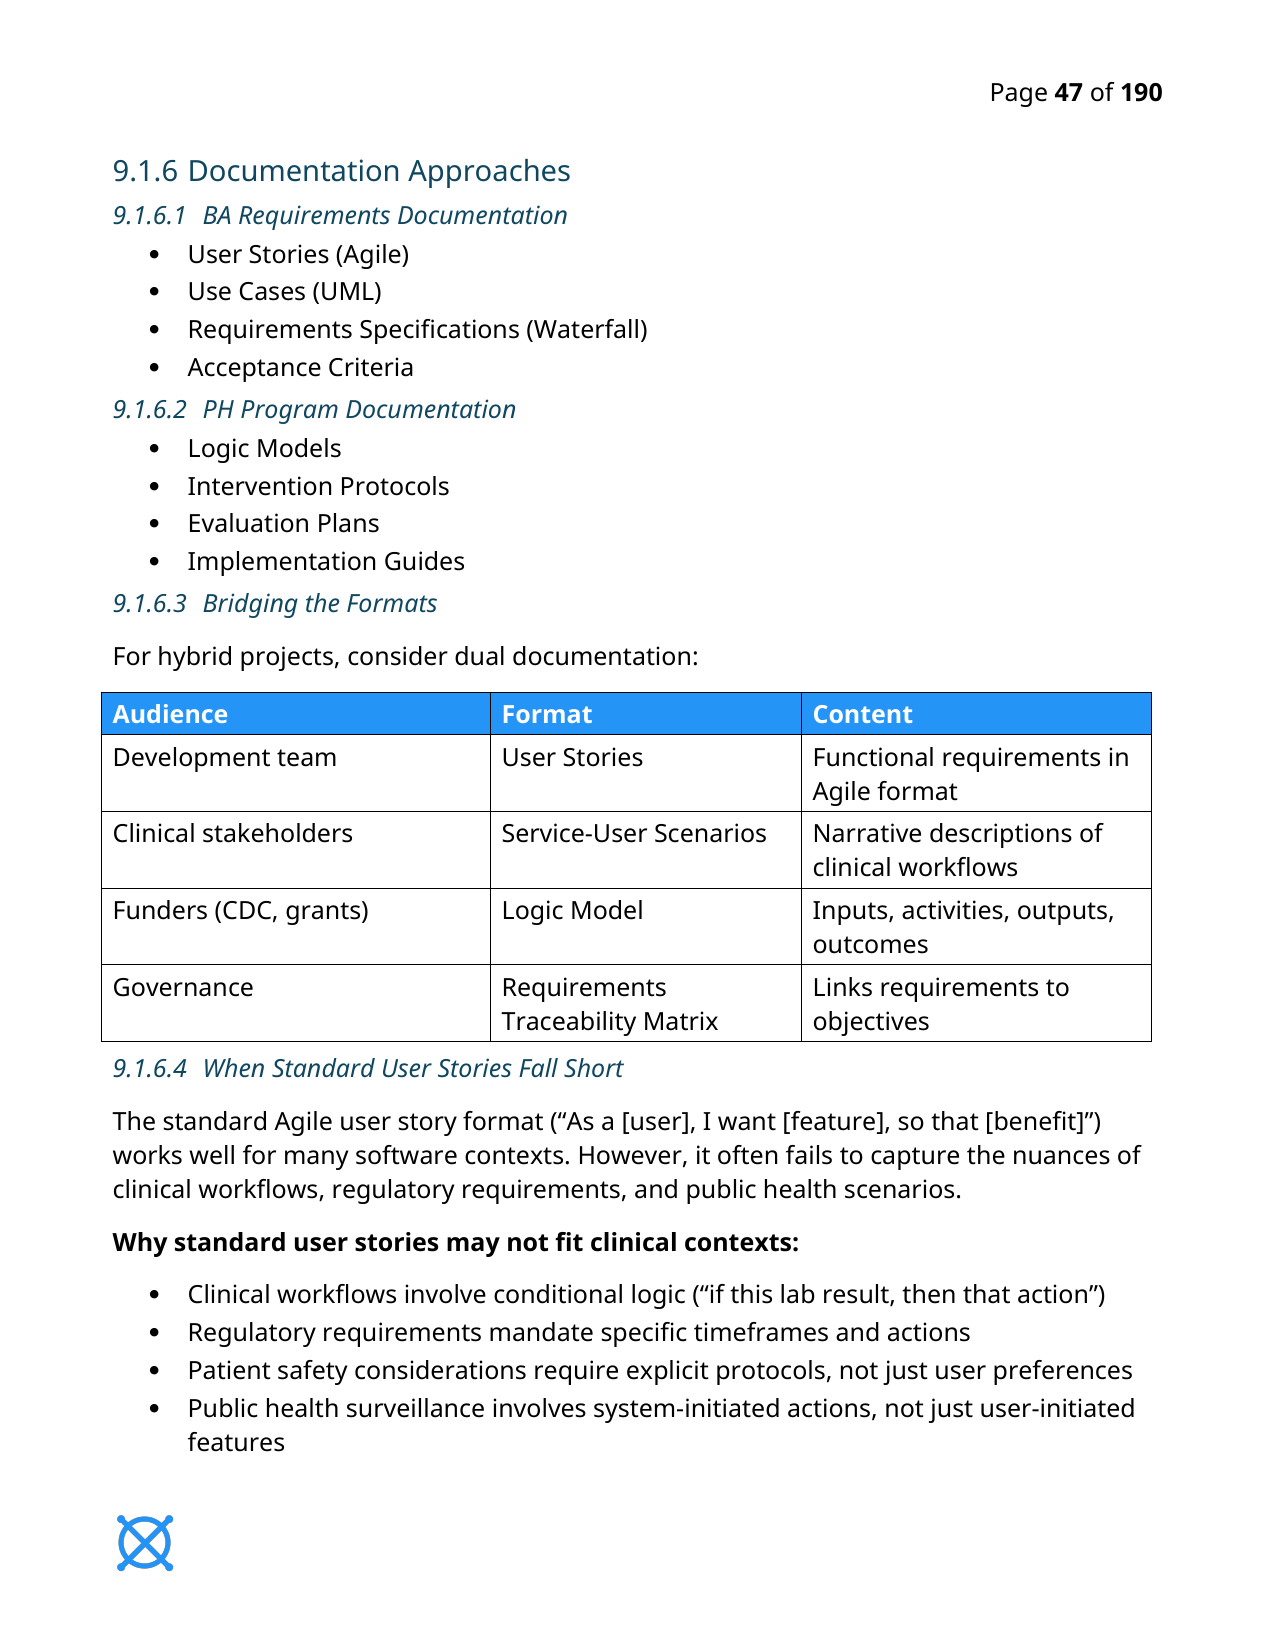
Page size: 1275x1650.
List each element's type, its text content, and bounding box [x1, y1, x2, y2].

list Patient safety considerations require explicit protocols, not just user preferences [150, 1353, 1162, 1387]
list Regulatory requirements mandate specific timeframes and actions [150, 1315, 1162, 1349]
table_header Audience [102, 693, 490, 734]
subtitle BA Requirements Documentation [112, 198, 1162, 232]
list Requirements Specifications (Waterfall) [150, 312, 1162, 346]
table_cell Funders (CDC, grants) [102, 889, 490, 964]
table_cell Logic Model [491, 889, 801, 964]
list Implementation Guides [150, 544, 1162, 578]
table_cell Clinical stakeholders [102, 812, 490, 888]
table_cell Links requirements to objectives [802, 965, 1151, 1041]
table_cell Functional requirements in Agile format [802, 735, 1151, 811]
subtitle PH Program Documentation [112, 392, 1162, 426]
list Evaluation Plans [150, 506, 1162, 540]
list Public health surveillance involves system-initiated actions, not just user-initiated features [150, 1390, 1162, 1458]
table_cell Governance [102, 965, 490, 1041]
table_cell Development team [102, 735, 490, 811]
table_cell Service-User Scenarios [491, 812, 801, 888]
text Why standard user stories may not fit clinical contexts: [112, 1224, 1162, 1258]
picture [112, 1511, 177, 1575]
list Clinical workflows involve conditional logic (“if this lab result, then that action”) [150, 1277, 1162, 1311]
subtitle When Standard User Stories Fall Short [112, 1050, 1162, 1084]
list User Stories (Agile) [150, 236, 1162, 270]
text The standard Agile user story format (“As a [user], I want [feature], so that [benefit]”) works well for many software contexts. However, it often fails to capture the nuances of clinical workflows, regulatory requirements, and public health scenarios. [112, 1103, 1162, 1205]
list Logic Models [150, 430, 1162, 464]
list Intervention Protocols [150, 468, 1162, 502]
table_header Format [491, 693, 801, 734]
table_cell Inputs, activities, outputs, outcomes [802, 889, 1151, 964]
text For hybrid projects, consider dual documentation: [112, 639, 1162, 673]
subtitle Documentation Approaches [112, 150, 1162, 190]
table_cell User Stories [491, 735, 801, 811]
list Use Cases (UML) [150, 274, 1162, 308]
table_header Content [802, 693, 1151, 734]
table_cell Requirements Traceability Matrix [491, 965, 801, 1041]
list Acceptance Criteria [150, 350, 1162, 384]
table_cell Narrative descriptions of clinical workflows [802, 812, 1151, 888]
subtitle Bridging the Formats [112, 586, 1162, 620]
